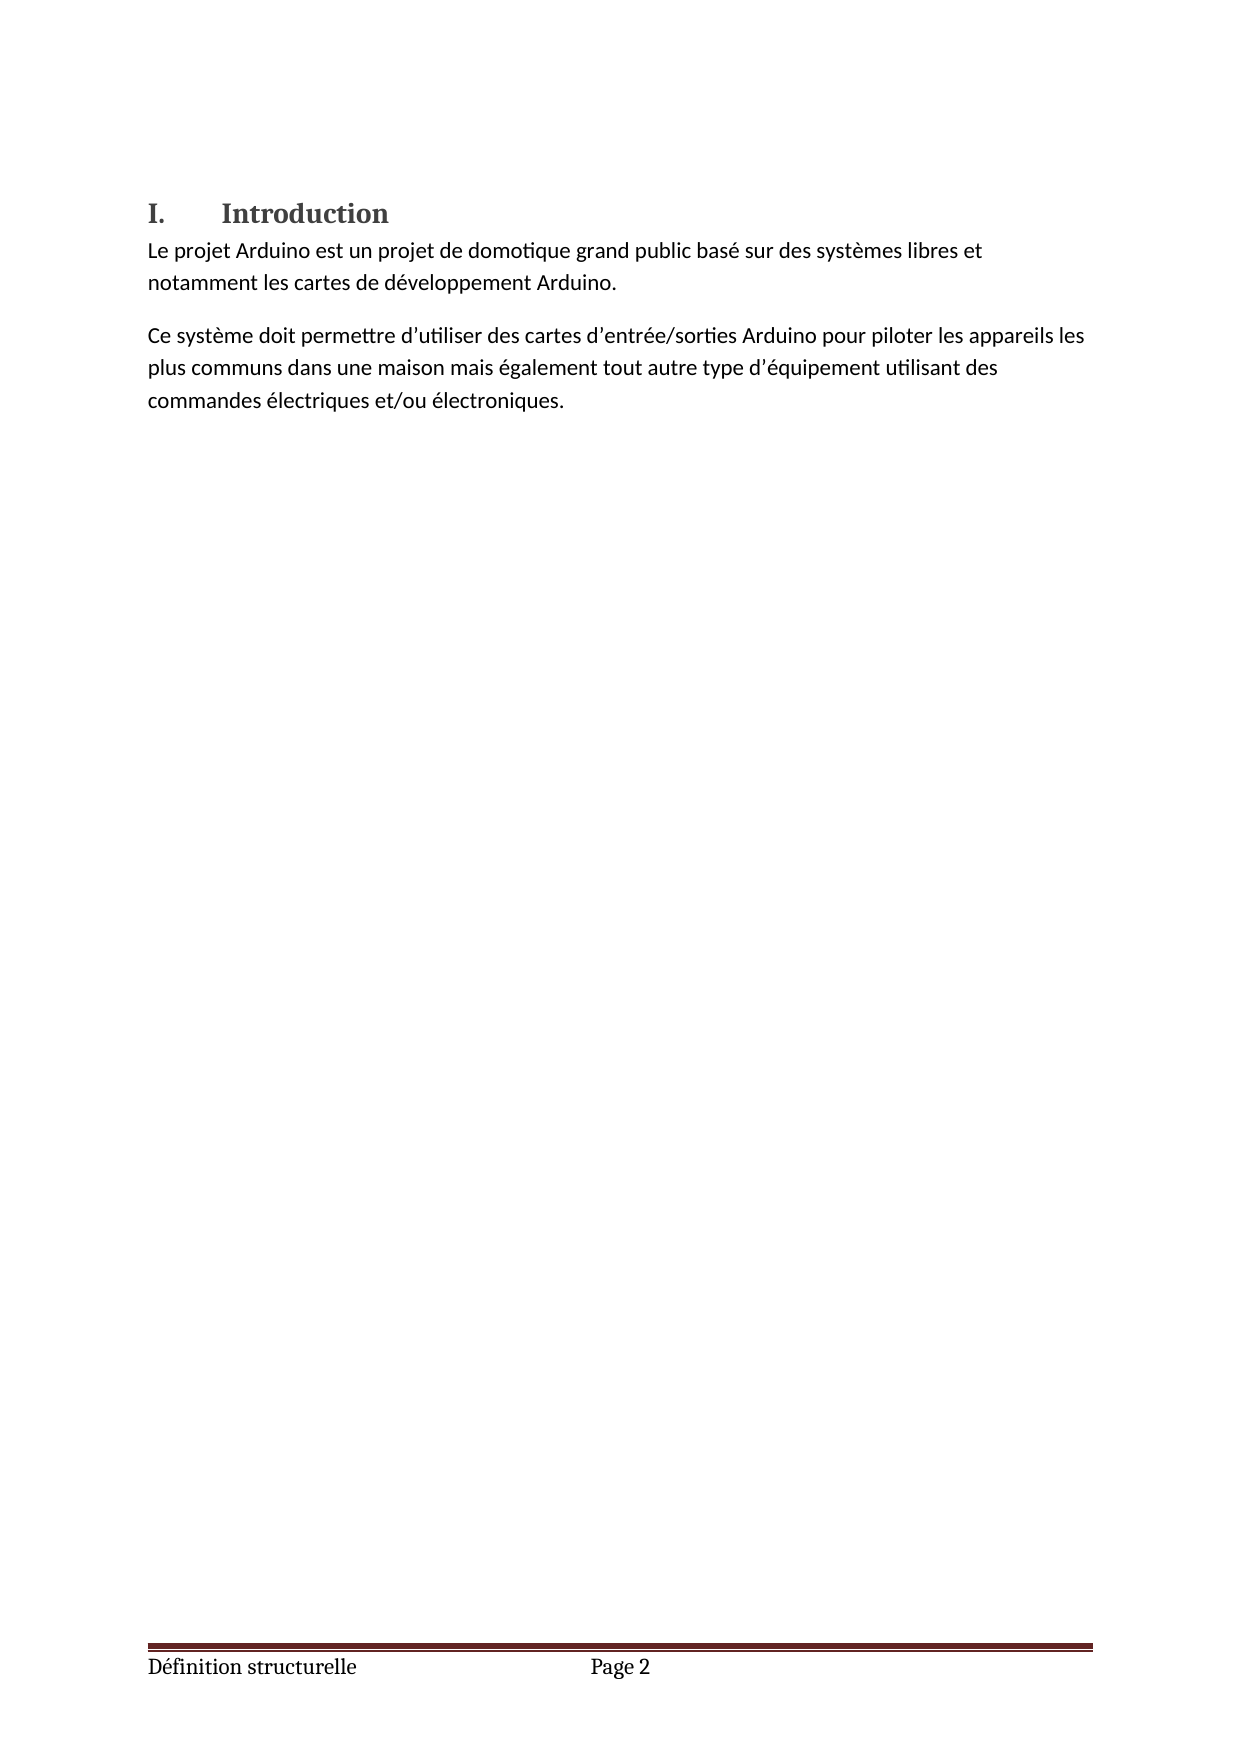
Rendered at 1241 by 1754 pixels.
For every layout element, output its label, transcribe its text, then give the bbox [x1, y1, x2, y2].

text Ce système doit permettre d’utiliser des cartes d’entrée/sorties Arduino pour piloter les appareils les plus communs dans une maison mais également tout autre type d’équipement utilisant des commandes électriques et/ou électroniques. [148, 321, 1093, 414]
subtitle Introduction [148, 198, 1093, 231]
text Le projet Arduino est un projet de domotique grand public basé sur des systèmes libres et notamment les cartes de développement Arduino. [148, 236, 1093, 296]
